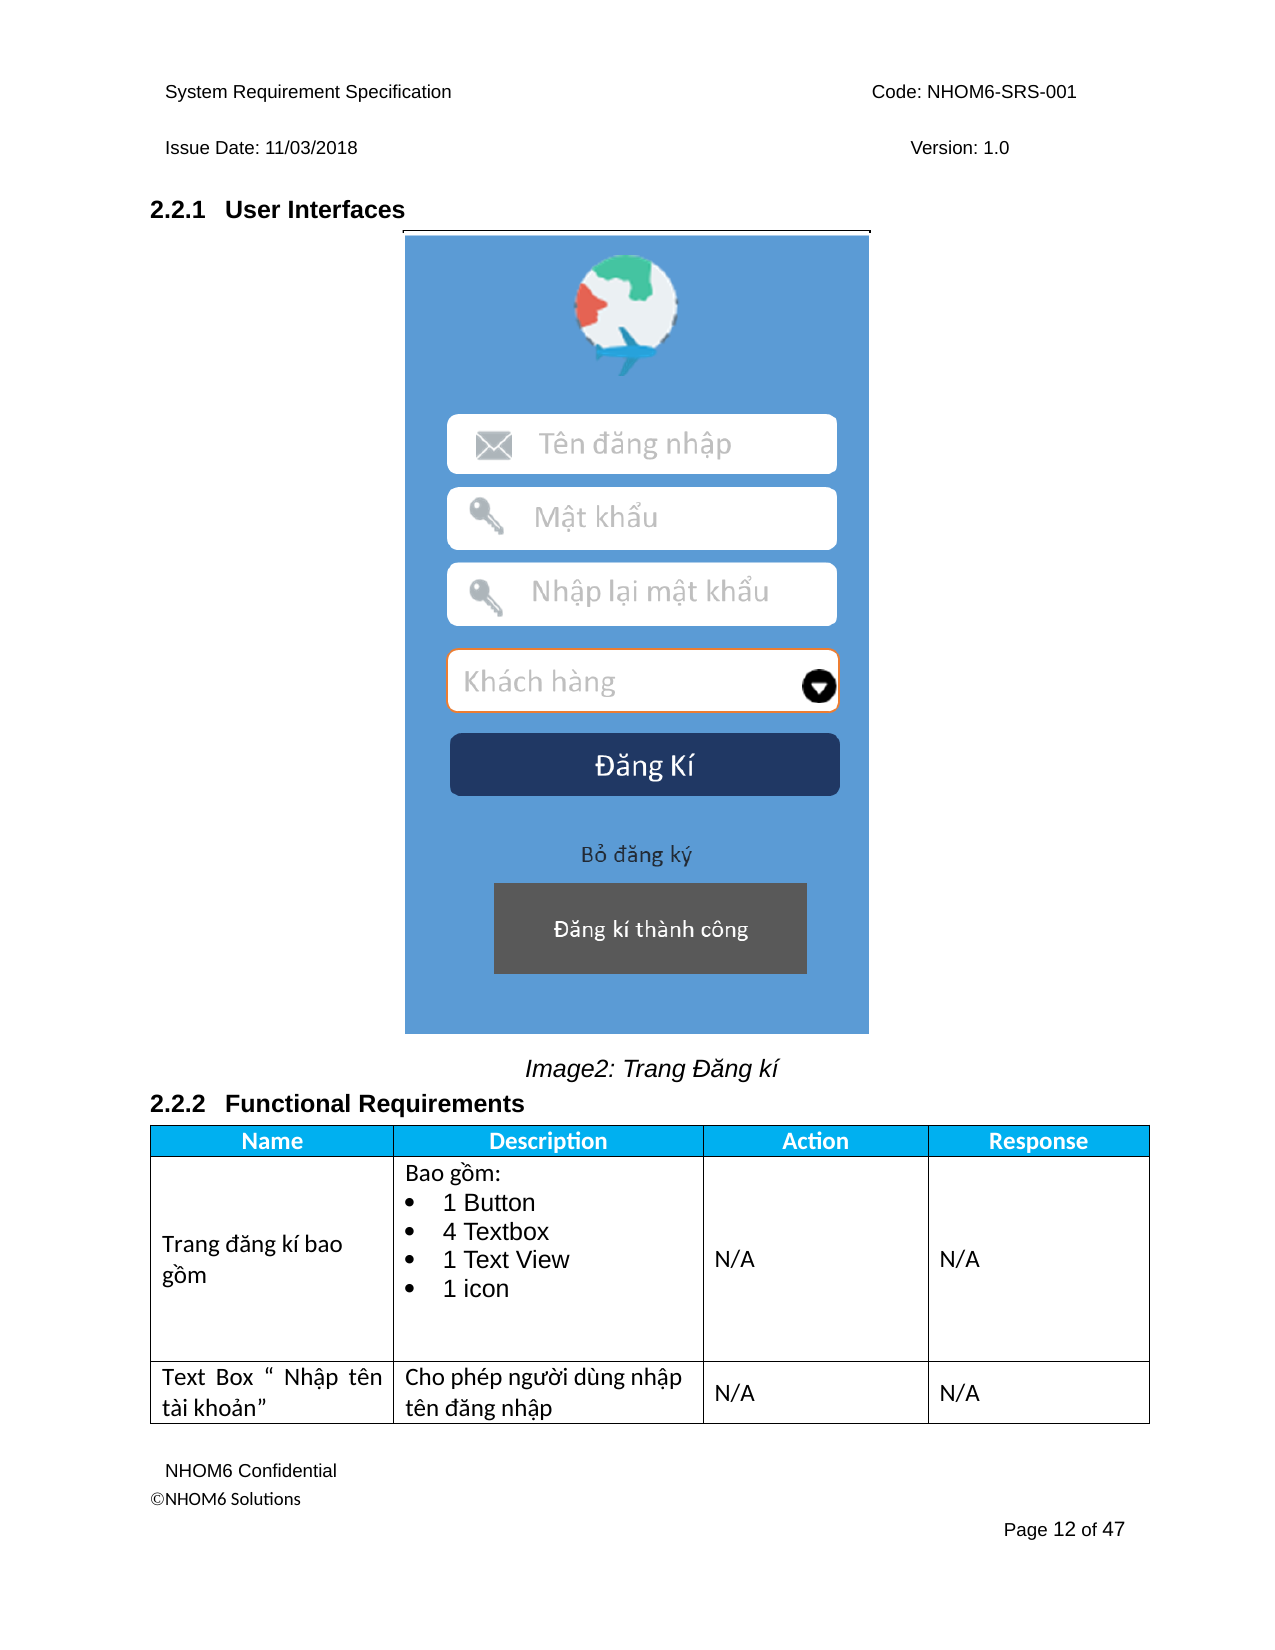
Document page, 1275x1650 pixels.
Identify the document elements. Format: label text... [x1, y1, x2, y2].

table_cell N/A [704, 1157, 928, 1361]
table_cell N/A [929, 1362, 1149, 1423]
subtitle Functional Requirements [150, 1089, 1125, 1118]
picture [402, 230, 873, 1036]
table_cell N/A [704, 1362, 928, 1423]
table_header Description [394, 1126, 703, 1156]
table_header Response [929, 1126, 1149, 1156]
table_header Action [704, 1126, 928, 1156]
table_cell Cho phép người dùng nhập tên đăng nhập [394, 1362, 703, 1423]
table_cell Trang đăng kí bao gồm [151, 1157, 393, 1361]
table_cell Text Box “ Nhập tên tài khoản” [151, 1362, 393, 1423]
table_header Name [151, 1126, 393, 1156]
text Image2: Trang Đăng kí [465, 1054, 1125, 1083]
table_cell N/A [929, 1157, 1149, 1361]
table_cell Bao gồm: 1 Button 4 Textbox 1 Text View 1 icon [394, 1157, 703, 1361]
subtitle User Interfaces [150, 195, 1125, 224]
